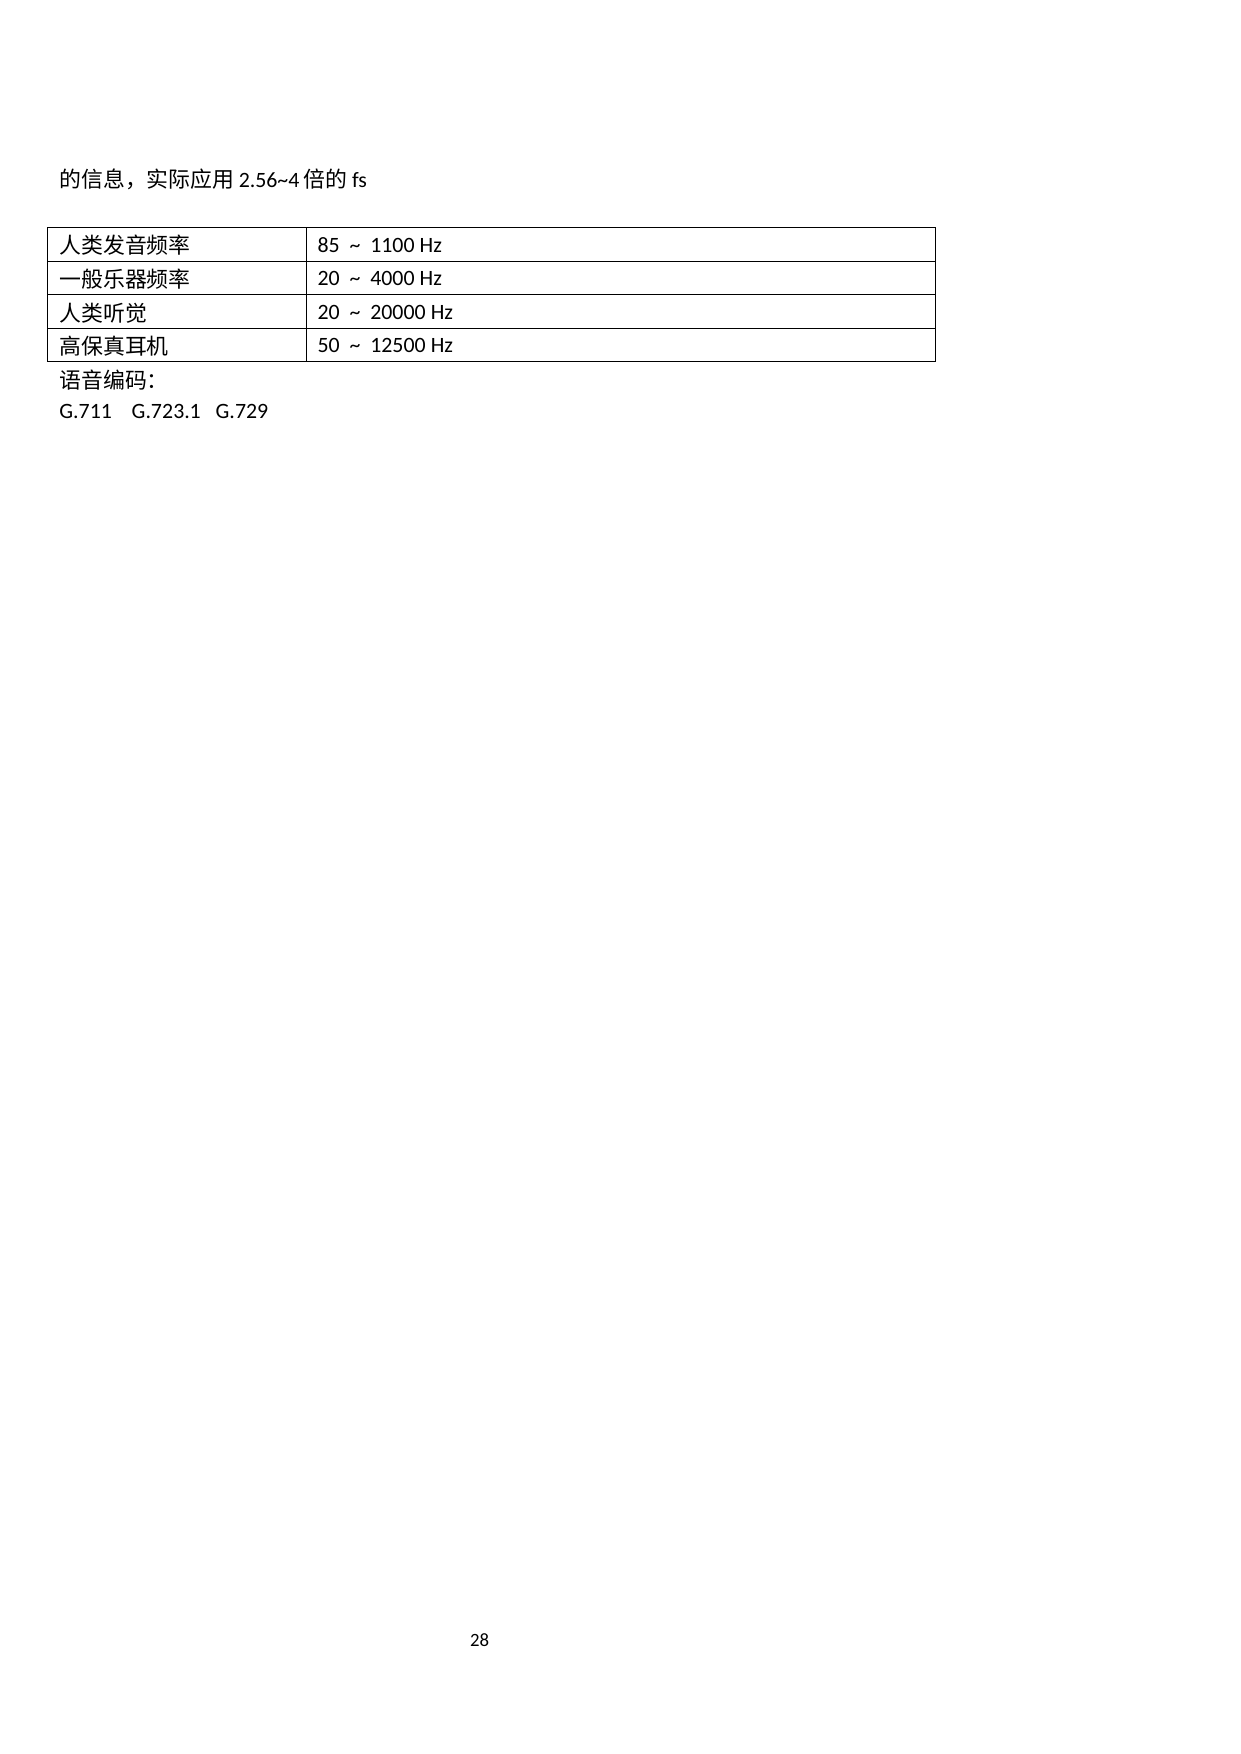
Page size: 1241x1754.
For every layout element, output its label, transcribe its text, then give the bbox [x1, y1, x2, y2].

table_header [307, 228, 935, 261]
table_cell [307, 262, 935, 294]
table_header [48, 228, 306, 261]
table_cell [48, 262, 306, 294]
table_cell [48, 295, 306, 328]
text G.711 G.723.1 G.729 [59, 395, 1181, 427]
text 语音编码： [59, 362, 1181, 395]
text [59, 162, 1181, 194]
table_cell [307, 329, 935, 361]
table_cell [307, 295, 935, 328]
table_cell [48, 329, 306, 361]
